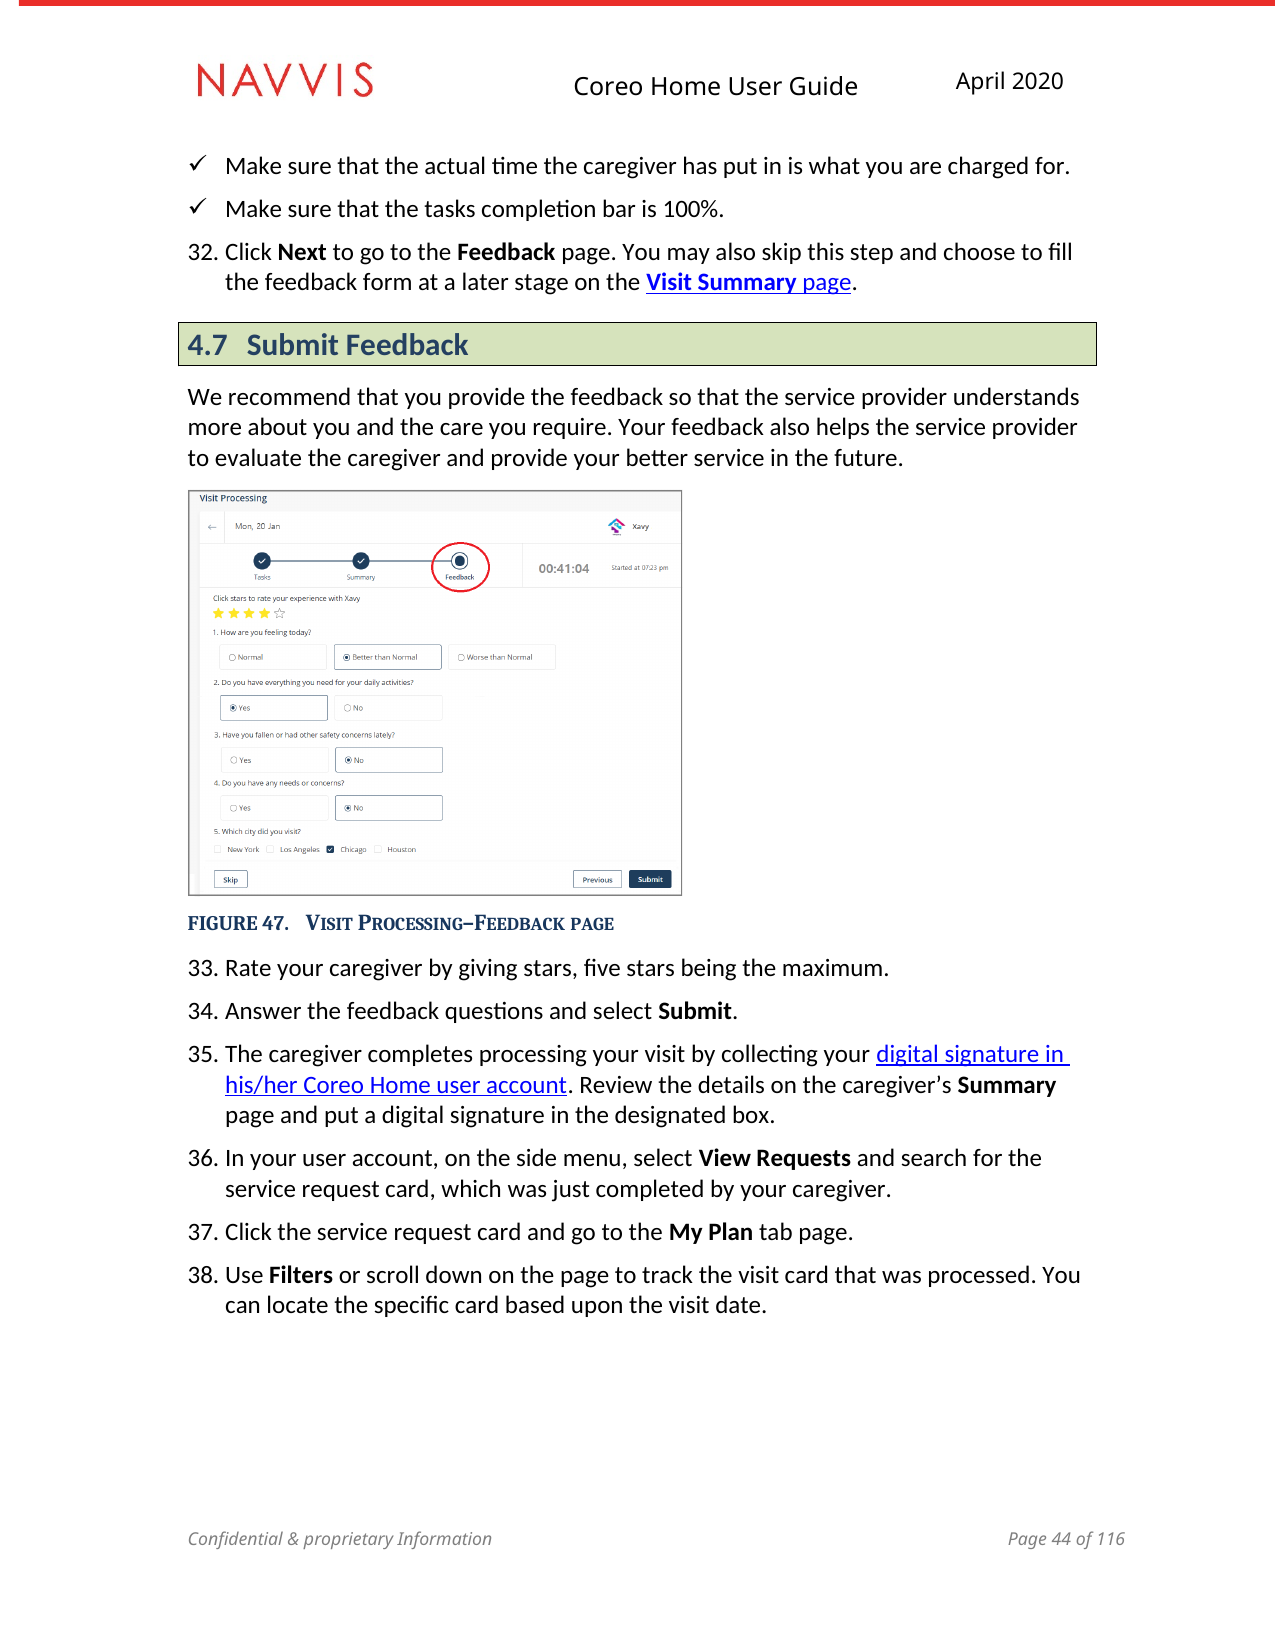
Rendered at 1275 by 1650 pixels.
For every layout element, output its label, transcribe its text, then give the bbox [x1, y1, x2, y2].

list Make sure that the actual time the caregiver has put in is what you are charged for. [187, 150, 1087, 181]
list The caregiver completes processing your visit by collecting your digital signature in his/her Coreo Home user account. Review the details on the caregiver’s Summary page and put a digital signature in the designated box. [187, 1038, 1087, 1130]
list Click the service request card and go to the My Plan tab page. [187, 1216, 1087, 1246]
picture [187, 489, 683, 897]
list Use Filters or scroll down on the page to track the visit card that was processed. You can locate the specific card based upon the visit date. [187, 1259, 1087, 1320]
list Make sure that the tasks completion bar is 100%. [187, 193, 1087, 223]
text Visit Processing–Feedback page [187, 909, 1058, 936]
list Rate your caregiver by giving stars, five stars being the maximum. [187, 952, 1087, 983]
list Click Next to go to the Feedback page. You may also skip this step and choose to fill the feedback form at a later stage on the Visit Summary page. [187, 236, 1087, 297]
subtitle Submit Feedback [179, 323, 1096, 365]
list Answer the feedback questions and select Submit. [187, 995, 1087, 1026]
text We recommend that you provide the feedback so that the service provider understands more about you and the care you require. Your feedback also helps the service provider to evaluate the caregiver and provide your better service in the future. [187, 381, 1087, 473]
list In your user account, on the side menu, select View Requests and search for the service request card, which was just completed by your caregiver. [187, 1142, 1087, 1203]
picture [187, 55, 383, 104]
